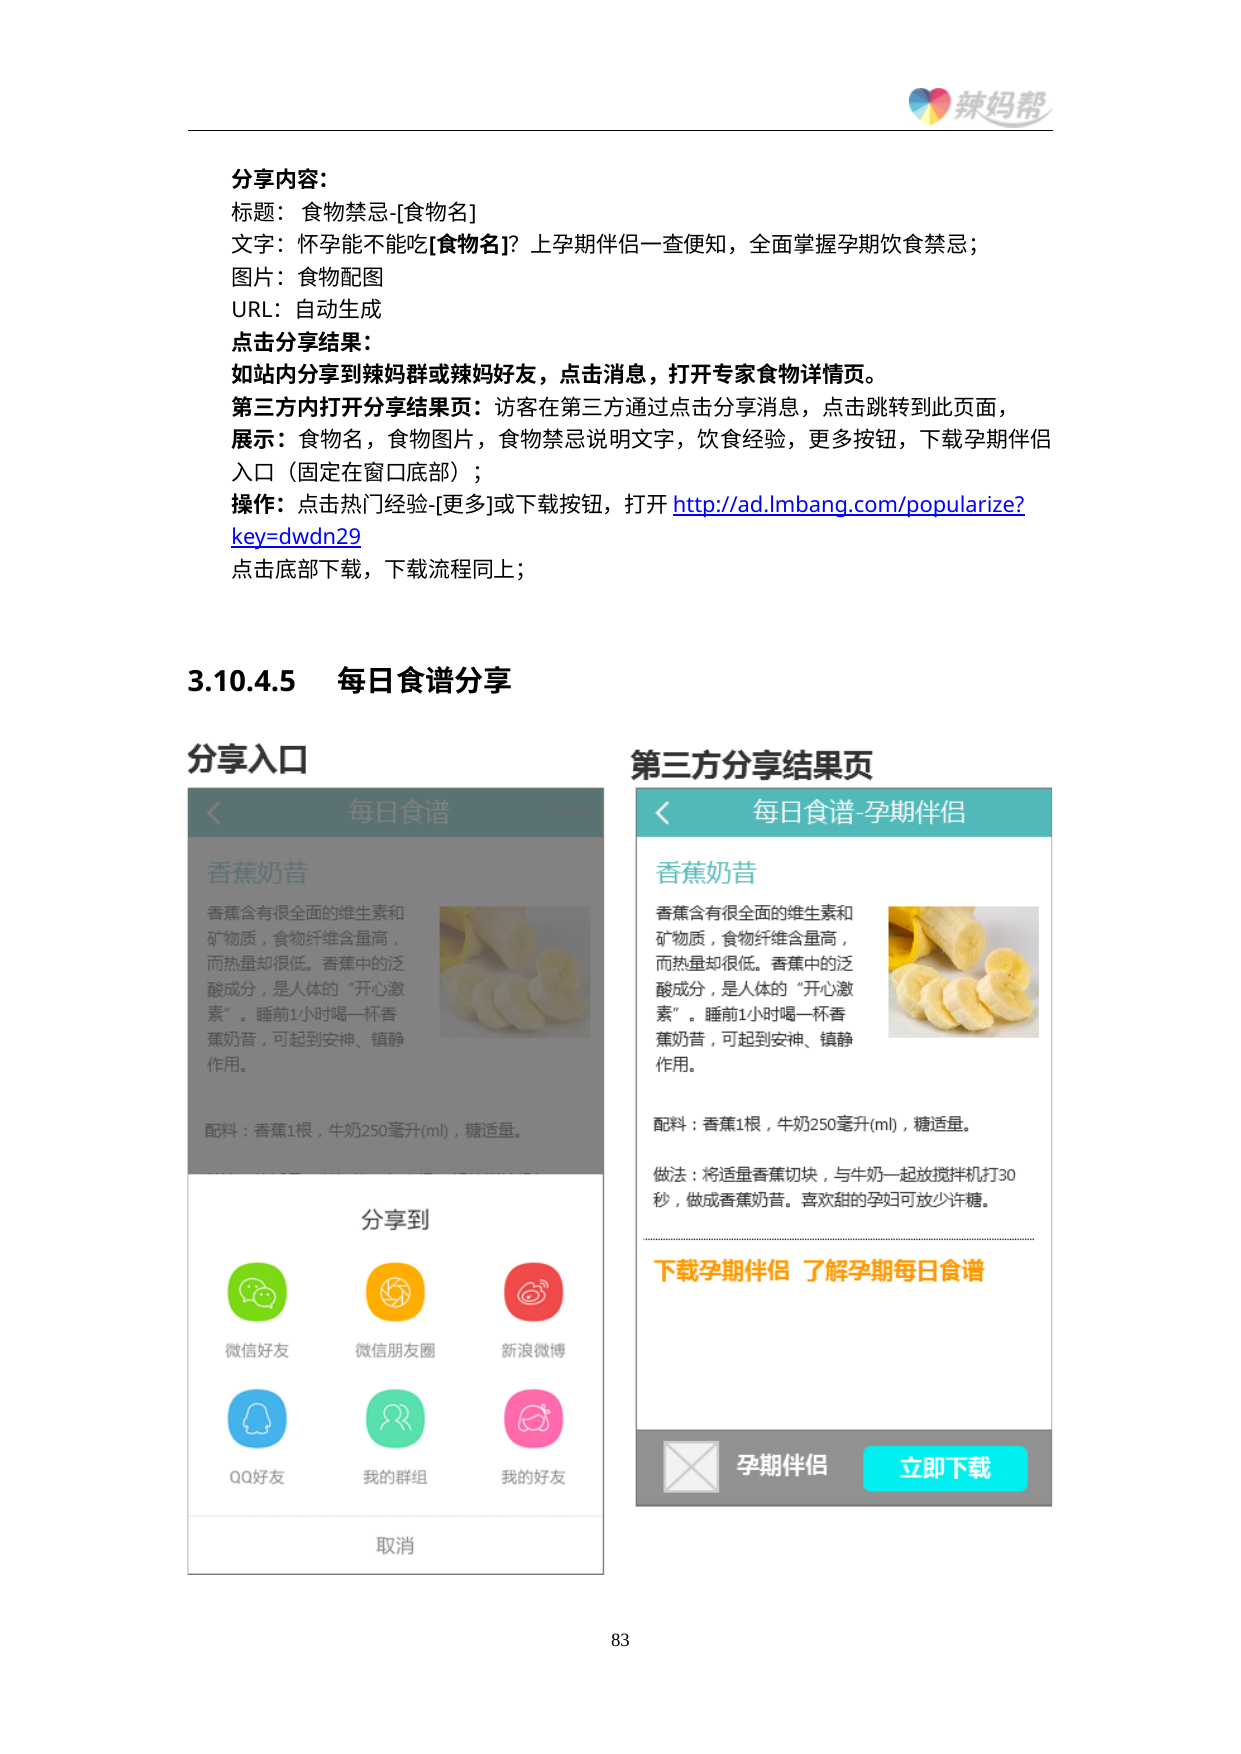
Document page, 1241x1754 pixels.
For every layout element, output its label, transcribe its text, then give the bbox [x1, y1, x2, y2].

list 如站内分享到辣妈群或辣妈好友，点击消息，打开专家食物详情页。 [187, 357, 1053, 389]
list 标题： 食物禁忌-[食物名] [231, 194, 1053, 227]
list 文字：怀孕能不能吃[食物名]？上孕期伴侣一查便知，全面掌握孕期饮食禁忌； [232, 227, 1053, 259]
subtitle 每日食谱分享 [187, 646, 1053, 711]
list 点击底部下载，下载流程同上； [231, 552, 1053, 584]
picture [909, 88, 1053, 128]
picture [187, 741, 1053, 1575]
list URL：自动生成 [187, 292, 1053, 324]
list 第三方内打开分享结果页：访客在第三方通过点击分享消息，点击跳转到此页面， [232, 389, 1053, 422]
list 点击分享结果： [187, 324, 1053, 357]
list 操作：点击热门经验-[更多]或下载按钮，打开http://ad.lmbang.com/popularize?key=dwdn29 [231, 487, 1053, 552]
list 展示：食物名，食物图片，食物禁忌说明文字，饮食经验，更多按钮，下载孕期伴侣入口（固定在窗口底部）； [232, 422, 1053, 487]
list 图片：食物配图 [187, 259, 1053, 292]
list 分享内容： [231, 162, 1053, 194]
